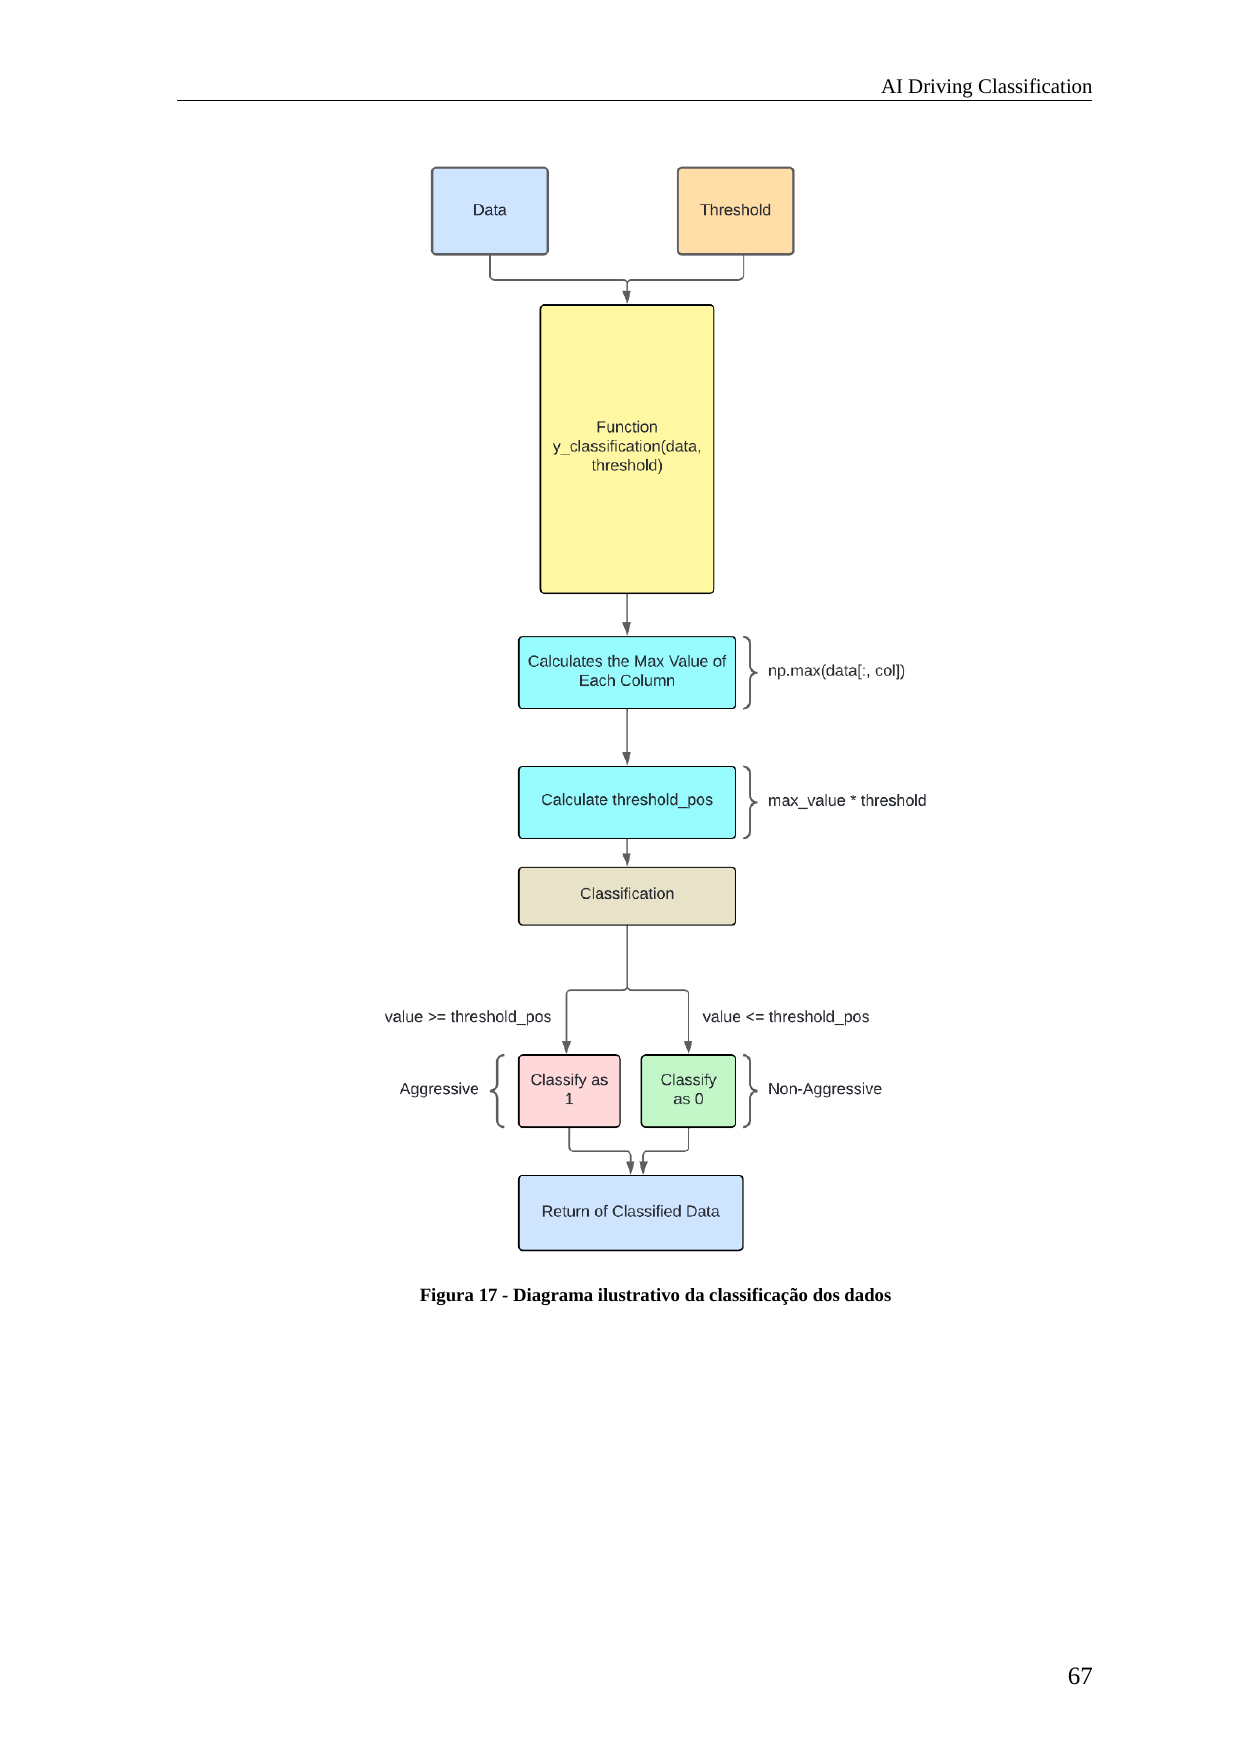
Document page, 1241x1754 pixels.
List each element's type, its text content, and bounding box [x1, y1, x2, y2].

picture [371, 147, 940, 1270]
